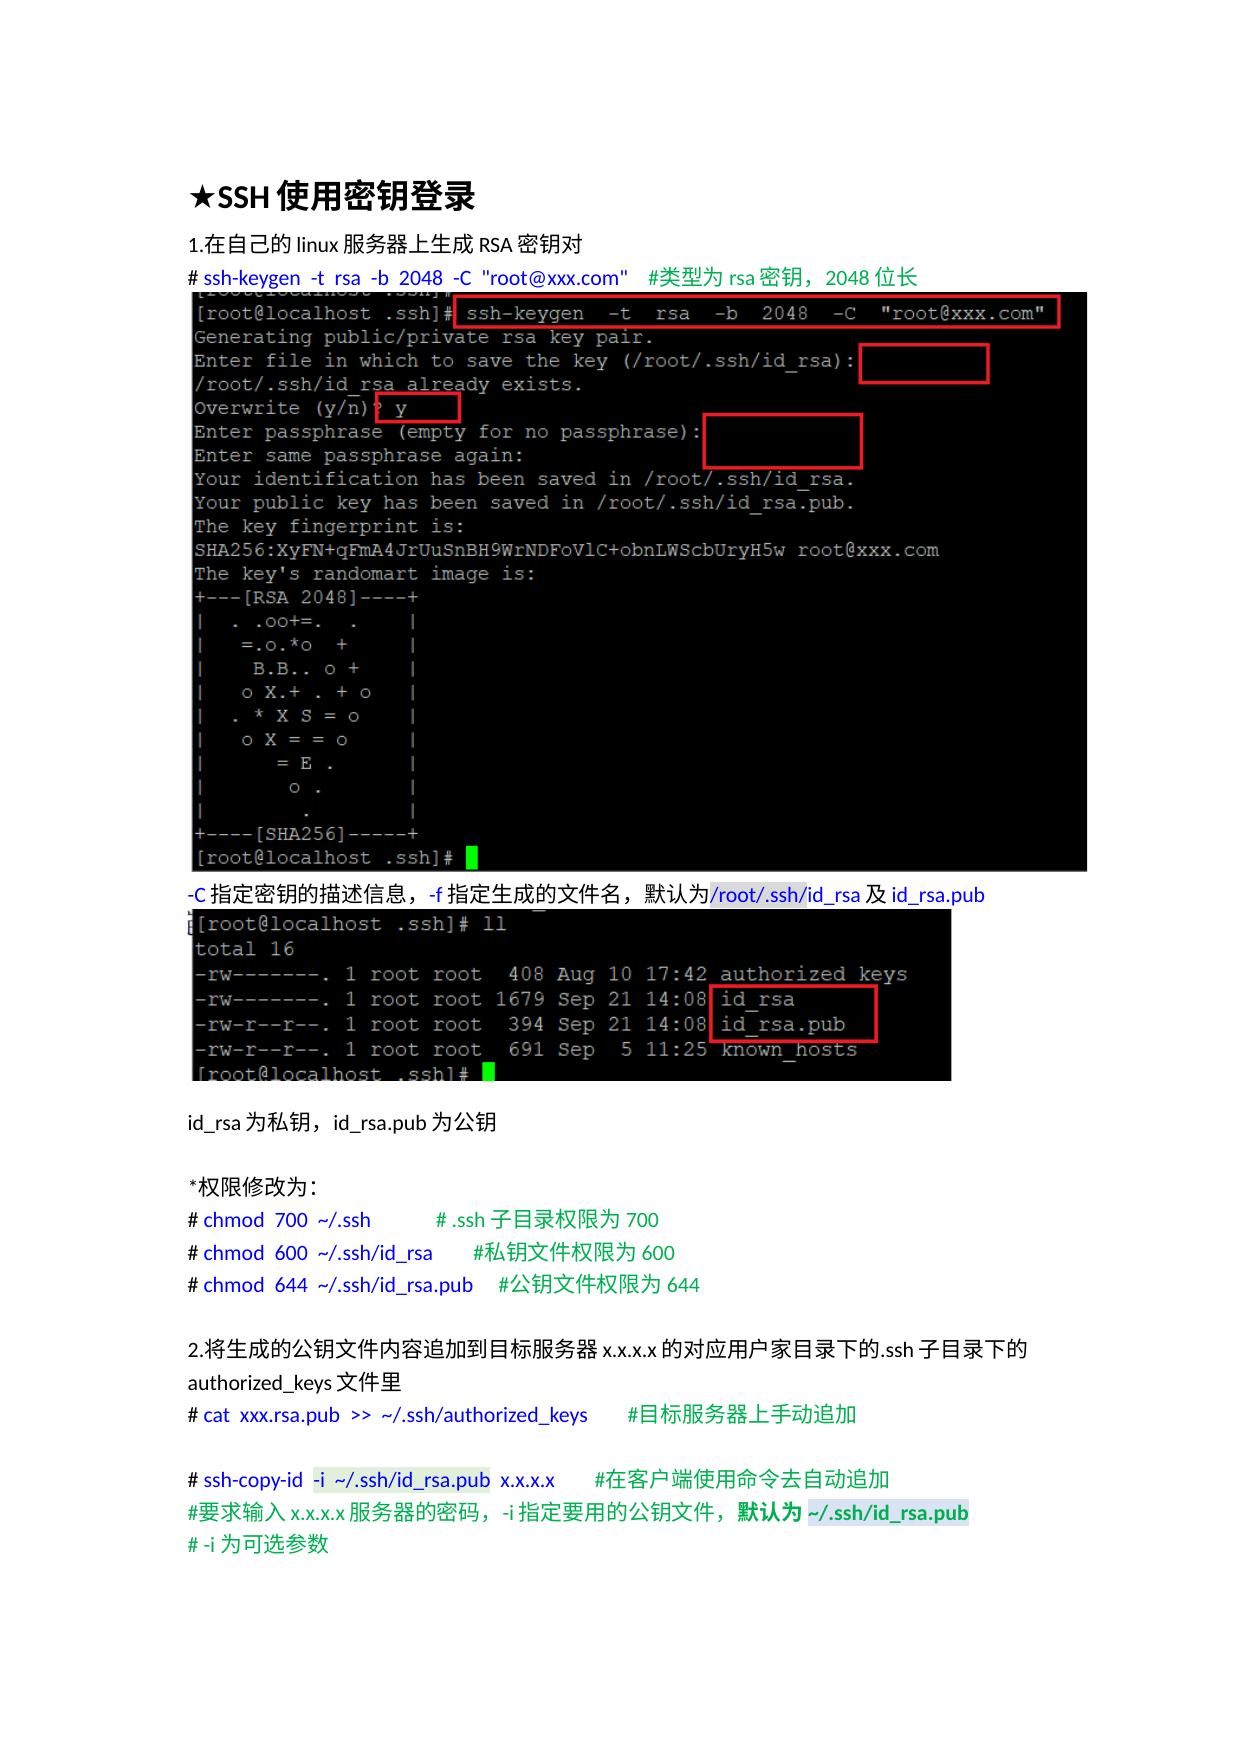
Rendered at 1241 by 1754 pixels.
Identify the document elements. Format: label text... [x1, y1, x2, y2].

text # chmod 700 ~/.ssh # .ssh子目录权限为700 [187, 1202, 1053, 1234]
text # -i 为可选参数 [187, 1527, 1053, 1559]
text # ssh-copy-id -i ~/.ssh/id_rsa.pub x.x.x.x #在客户端使用命令去自动追加 [187, 1462, 1053, 1494]
text ★SSH使用密钥登录 [187, 162, 1053, 227]
text 2.将生成的公钥文件内容追加到目标服务器x.x.x.x的对应用户家目录下的.ssh子目录下的 [187, 1332, 1053, 1364]
text # ssh-keygen -t rsa -b 2048 -C "root@xxx.com" #类型为rsa密钥，2048位长 [187, 259, 1053, 292]
picture [187, 909, 952, 1081]
text #要求输入x.x.x.x服务器的密码，-i指定要用的公钥文件，默认为 ~/.ssh/id_rsa.pub [187, 1494, 1053, 1527]
text # chmod 644 ~/.ssh/id_rsa.pub #公钥文件权限为644 [187, 1267, 1053, 1299]
text id_rsa为私钥，id_rsa.pub为公钥 [187, 1104, 1053, 1137]
text -C指定密钥的描述信息，-f 指定生成的文件名，默认为/root/.ssh/id_rsa及id_rsa.pub [187, 877, 1053, 909]
text 1.在自己的linux服务器上生成RSA密钥对 [187, 227, 1053, 259]
text *权限修改为： [187, 1169, 1053, 1202]
picture [187, 292, 1088, 872]
text # chmod 600 ~/.ssh/id_rsa #私钥文件权限为600 [187, 1234, 1053, 1267]
text # cat xxx.rsa.pub >> ~/.ssh/authorized_keys #目标服务器上手动追加 [187, 1397, 1053, 1429]
text authorized_keys文件里 [187, 1364, 1053, 1397]
